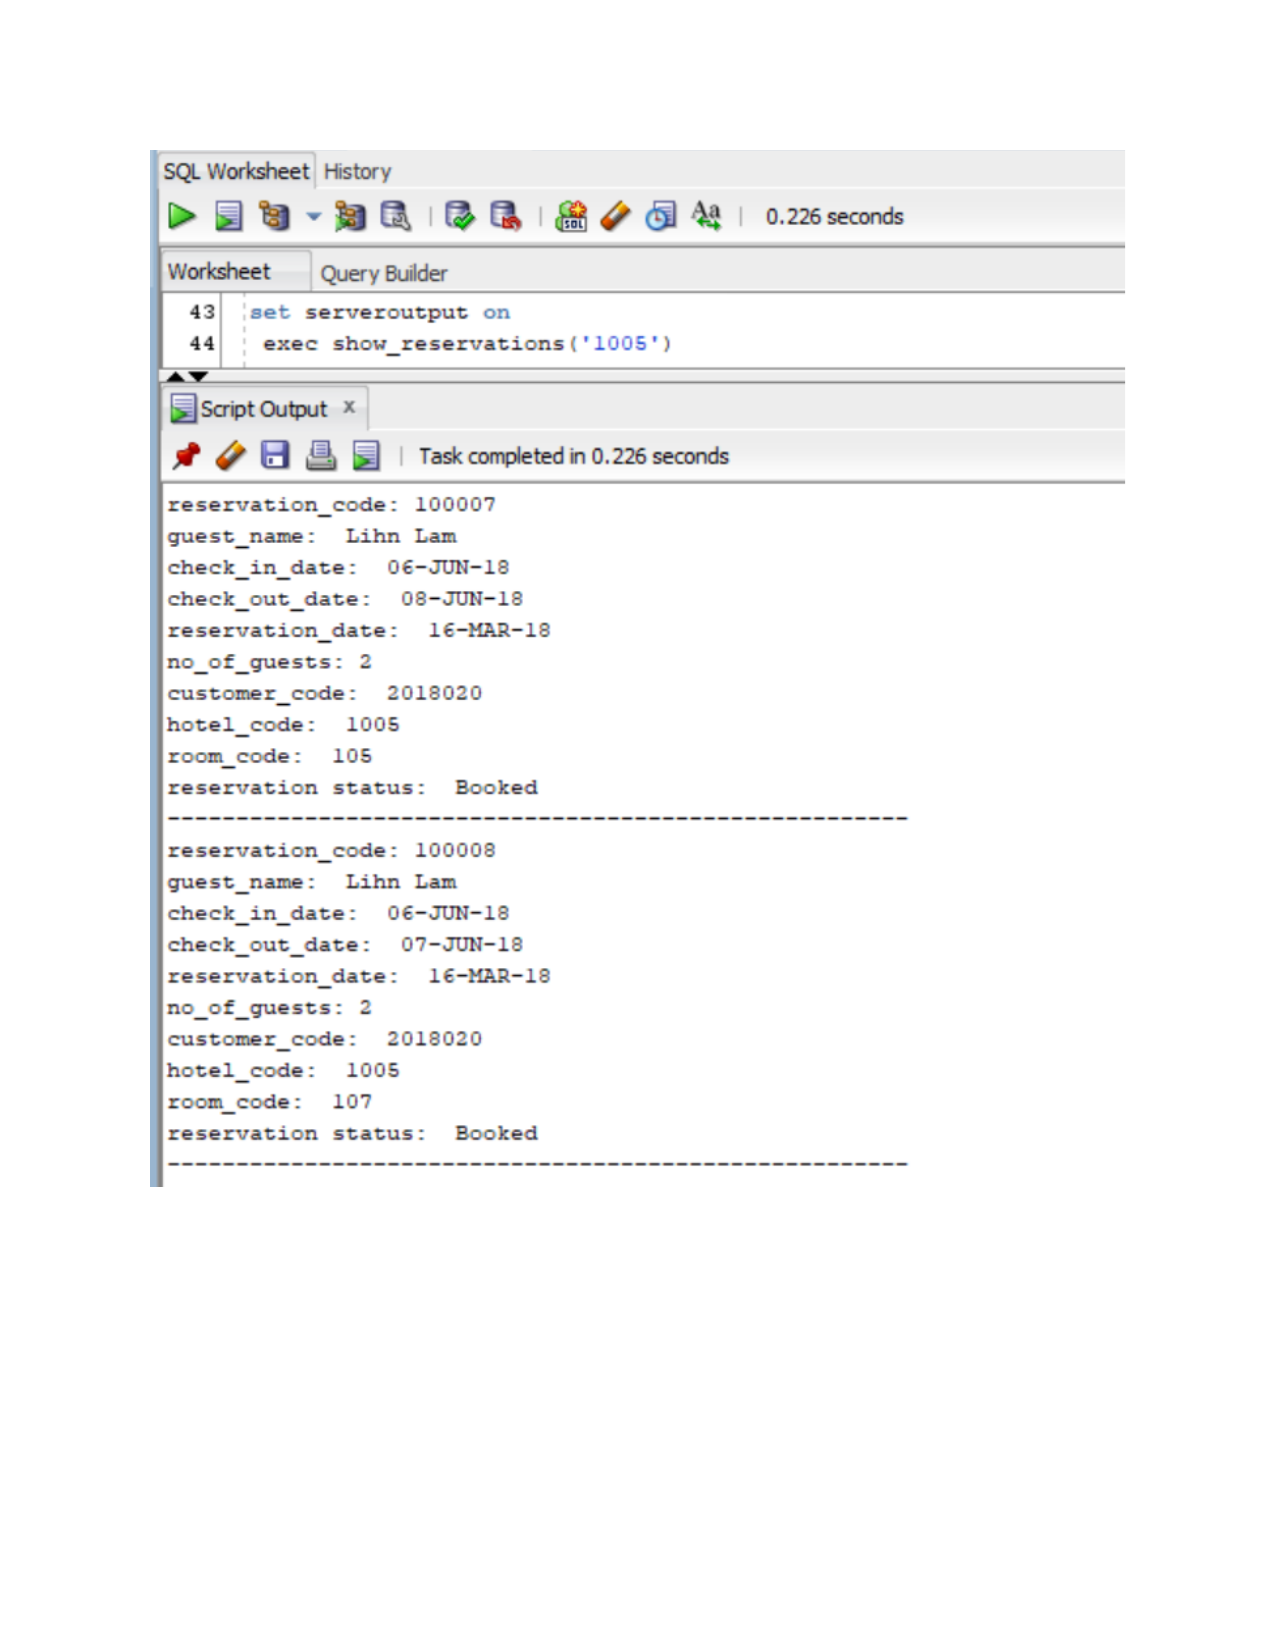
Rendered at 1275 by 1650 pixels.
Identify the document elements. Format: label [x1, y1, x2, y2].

picture [150, 150, 1125, 1187]
